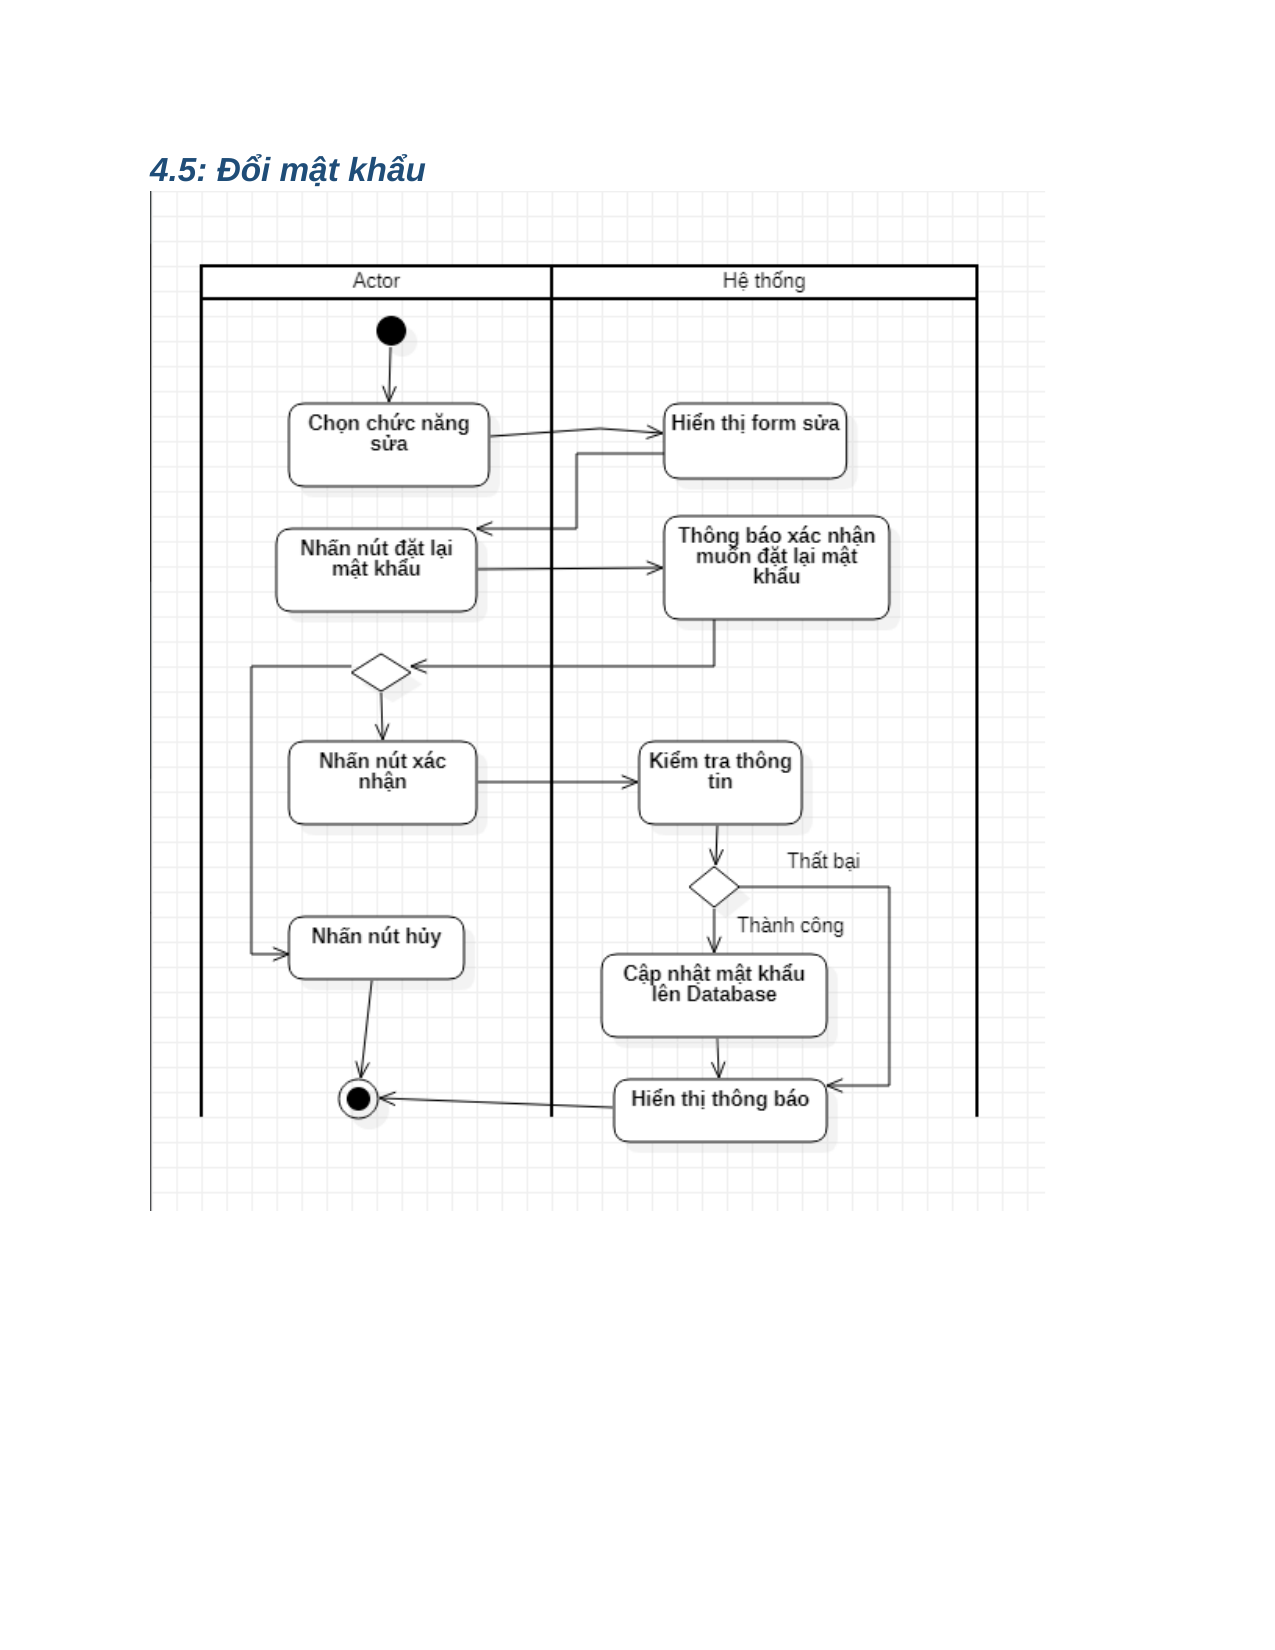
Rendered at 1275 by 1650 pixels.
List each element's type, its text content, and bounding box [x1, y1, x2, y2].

picture [150, 191, 1046, 1211]
subtitle 4.5: Đổi mật khẩu [150, 150, 1125, 188]
